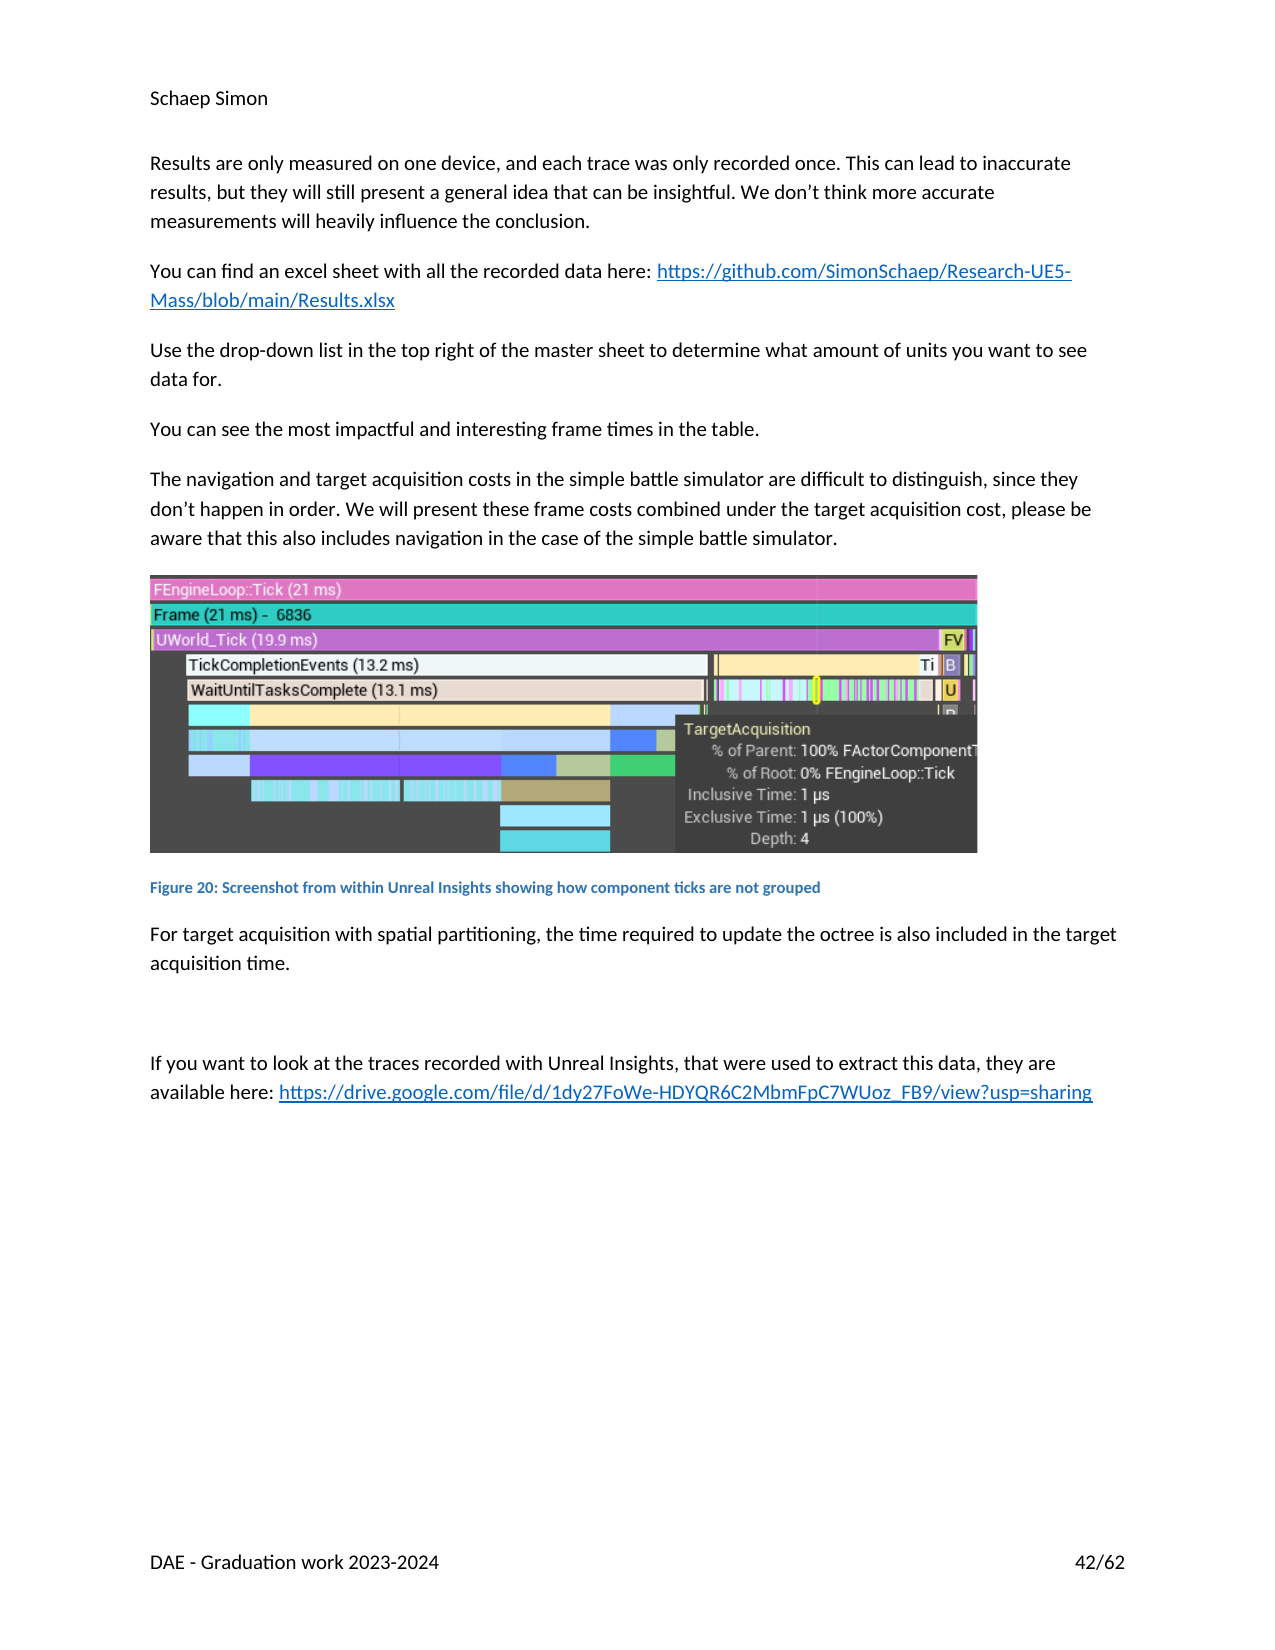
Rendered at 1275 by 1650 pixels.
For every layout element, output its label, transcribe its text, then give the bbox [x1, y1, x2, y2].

picture [150, 575, 978, 853]
text The navigation and target acquisition costs in the simple battle simulator are difficult to distinguish, since they don’t happen in order. We will present these frame costs combined under the target acquisition cost, please be aware that this also includes navigation in the case of the simple battle simulator. [150, 467, 1125, 550]
text If you want to look at the traces recorded with Unreal Insights, that were used to extract this data, they are available here: https://drive.google.com/file/d/1dy27FoWe-HDYQR6C2MbmFpC7WUoz_FB9/view?usp=sharing [150, 1050, 1125, 1105]
text You can see the most impactful and interesting frame times in the table. [150, 417, 1125, 442]
text For target acquisition with spatial partitioning, the time required to update the octree is also included in the target acquisition time. [150, 921, 1125, 976]
text You can find an excel sheet with all the recorded data here: https://github.com/SimonSchaep/Research-UE5-Mass/blob/main/Results.xlsx [150, 258, 1125, 313]
text Results are only measured on one device, and each trace was only recorded once. This can lead to inaccurate results, but they will still present a general idea that can be insightful. We don’t think more accurate measurements will heavily influence the conclusion. [150, 150, 1125, 234]
text Use the drop-down list in the top right of the master sheet to determine what amount of units you want to see data for. [150, 337, 1125, 392]
